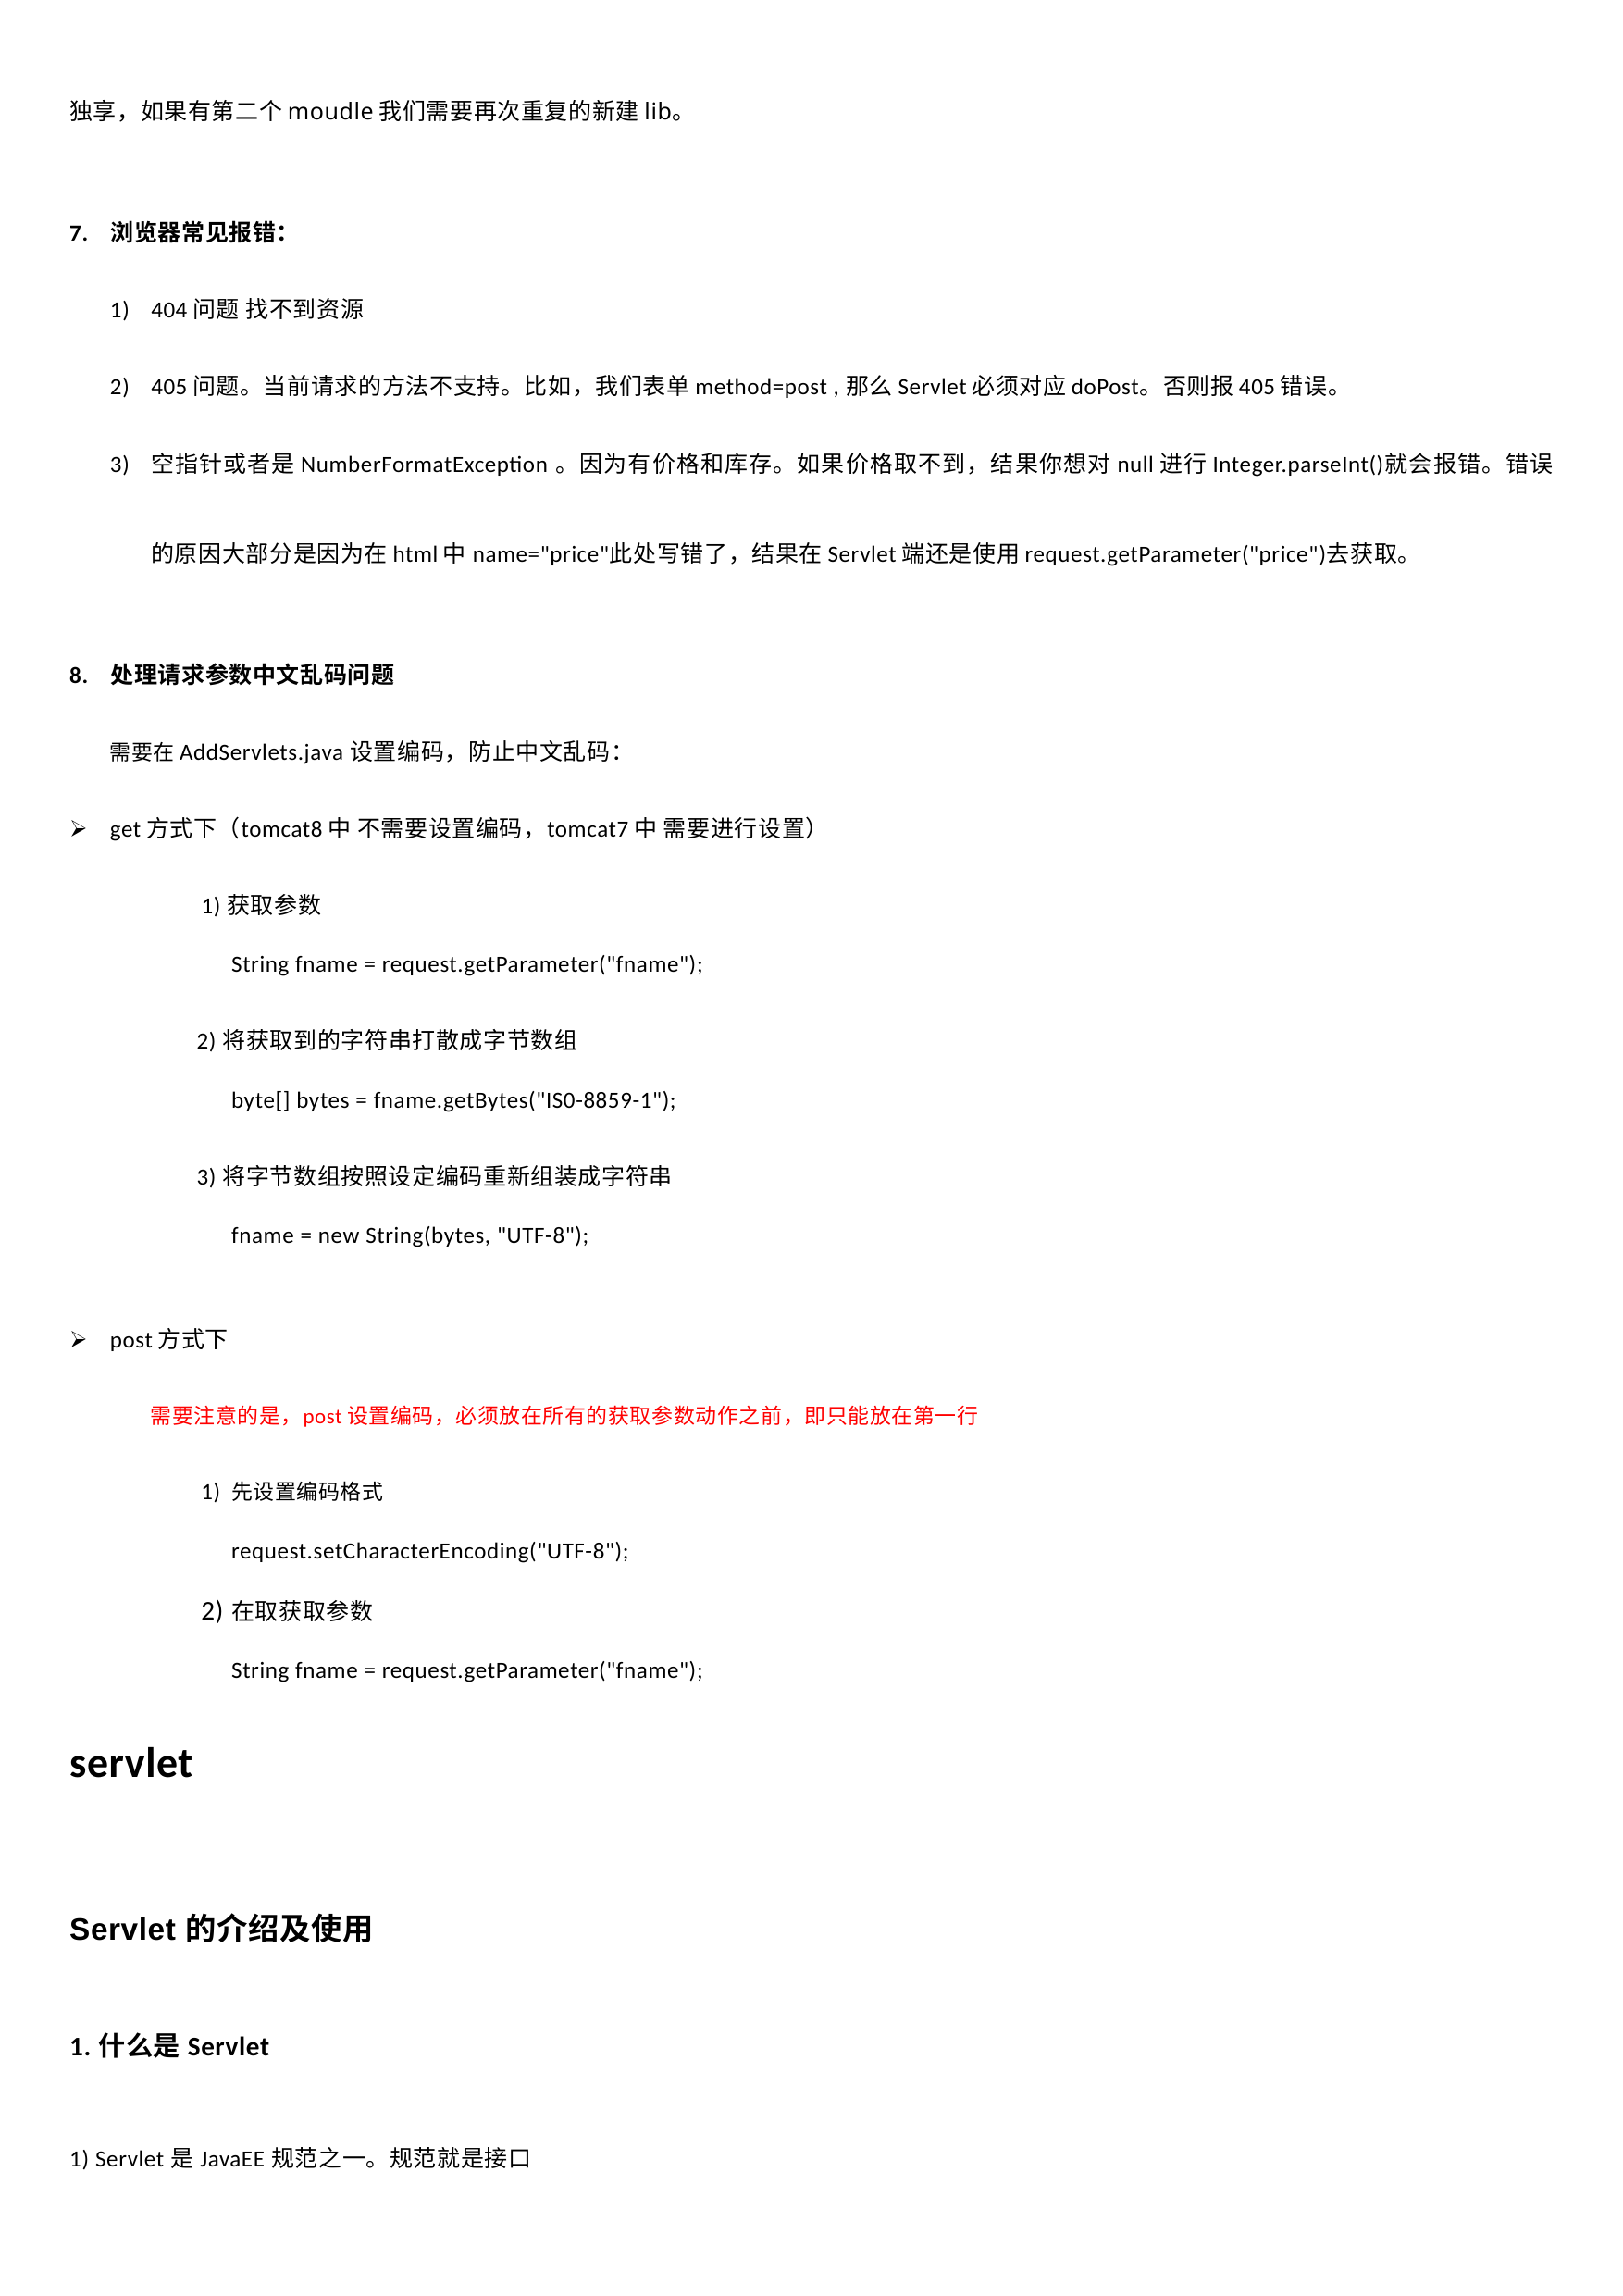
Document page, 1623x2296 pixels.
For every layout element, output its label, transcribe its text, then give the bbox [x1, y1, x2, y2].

list get方式下（tomcat8中 不需要设置编码，tomcat7中 需要进行设置） [69, 797, 1554, 857]
list 先设置编码格式 request.setCharacterEncoding("UTF-8"); [160, 1460, 1554, 1566]
subtitle servlet [69, 1731, 1554, 1792]
list post方式下 [69, 1308, 1554, 1368]
list 404问题 找不到资源 [110, 278, 1554, 338]
text 需要注意的是，post设置编码，必须放在所有的获取参数动作之前，即只能放在第一行 [69, 1385, 1554, 1446]
list 在取获取参数 String fname = request.getParameter("fname"); [160, 1580, 1554, 1685]
list 获取参数 String fname = request.getParameter("fname"); 2) 将获取到的字符串打散成字节数组 byte[] bytes = fname.getBytes("IS0-8859-1"); 3) 将字节数组按照设定编码重新组装成字符串 fname = new String(bytes, "UTF-8"); [110, 874, 1554, 1250]
list 浏览器常见报错： [69, 201, 1554, 261]
text 需要在AddServlets.java 设置编码，防止中文乱码： [69, 720, 1554, 780]
list 空指针或者是NumberFormatException 。因为有价格和库存。如果价格取不到，结果你想对null进行Integer.parseInt()就会报错。错误的原因大部分是因为在html中 name="price"此处写错了，结果在Servlet端还是使用request.getParameter("price")去获取。 [110, 432, 1554, 582]
list Servlet 是 JavaEE 规范之一。规范就是接口 [69, 2127, 1554, 2187]
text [69, 80, 1554, 140]
list 405问题。当前请求的方法不支持。比如，我们表单method=post , 那么Servlet必须对应doPost。否则报405错误。 [110, 354, 1554, 415]
subtitle Servlet 的介绍及使用 [69, 1896, 1554, 1956]
list 处理请求参数中文乱码问题 [69, 643, 1554, 703]
subtitle 什么是 Servlet [69, 2014, 1554, 2074]
